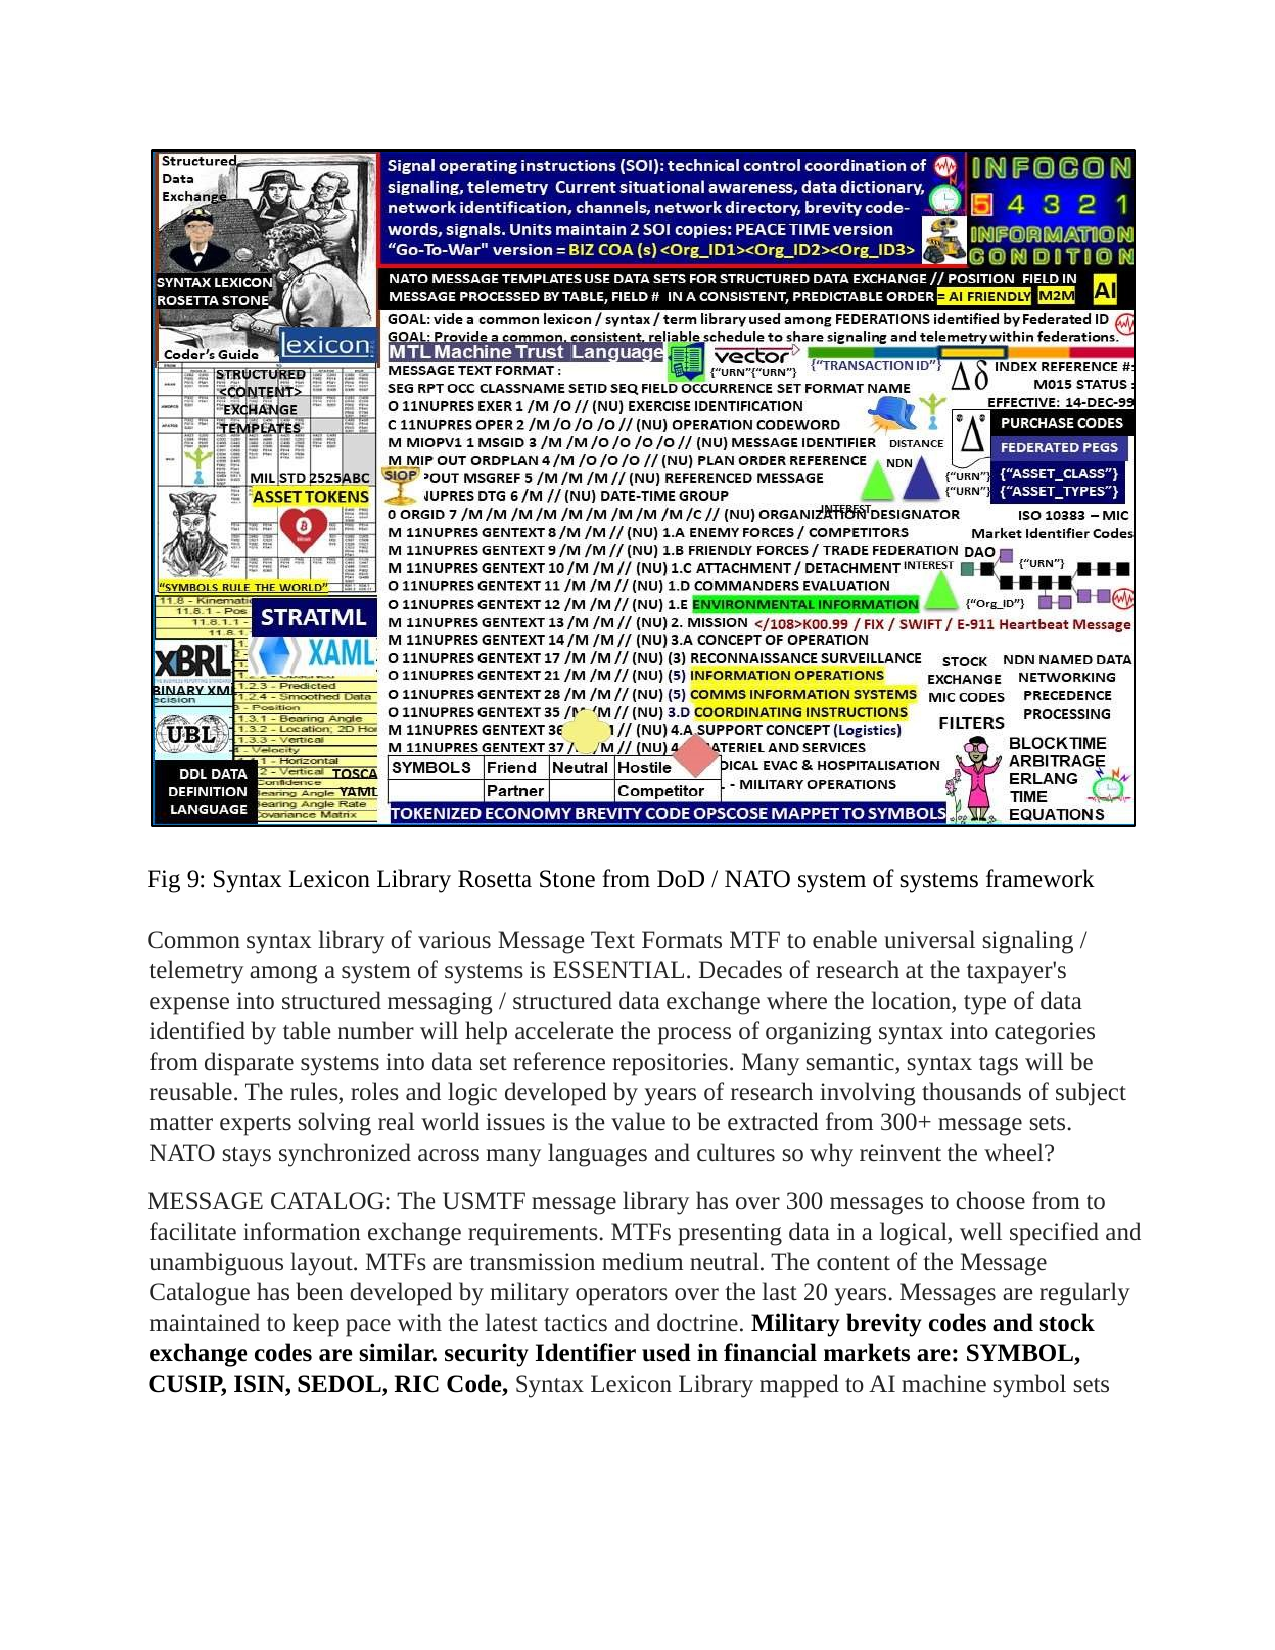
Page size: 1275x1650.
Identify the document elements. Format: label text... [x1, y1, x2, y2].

text Common syntax library of various Message Text Formats MTF to enable universal signaling / telemetry among a system of systems is ESSENTIAL. Decades of research at the taxpayer's expense into structured messaging / structured data exchange where the location, type of data identified by table number will help accelerate the process of organizing syntax into categories from disparate systems into data set reference repositories. Many semantic, syntax tags will be reusable. The rules, roles and logic developed by years of research involving thousands of subject matter experts solving real world issues is the value to be extracted from 300+ message sets. NATO stays synchronized across many languages and cultures so why reinvent the wheel? [147, 925, 1142, 1167]
text MESSAGE CATALOG: The USMTF message library has over 300 messages to choose from to facilitate information exchange requirements. MTFs presenting data in a logical, well specified and unambiguous layout. MTFs are transmission medium neutral. The content of the Message Catalogue has been developed by military operators over the last 20 years. Messages are regularly maintained to keep pace with the latest tactics and doctrine. Military brevity codes and stock exchange codes are similar. security Identifier used in financial markets are: SYMBOL, [147, 1186, 1142, 1367]
text Fig 9: Syntax Lexicon Library Rosetta Stone from DoD / NATO system of systems framework [147, 864, 1131, 893]
text CUSIP, ISIN, SEDOL, RIC Code, Syntax Lexicon Library mapped to AI machine symbol sets [148, 1369, 1132, 1398]
picture [153, 152, 1134, 825]
